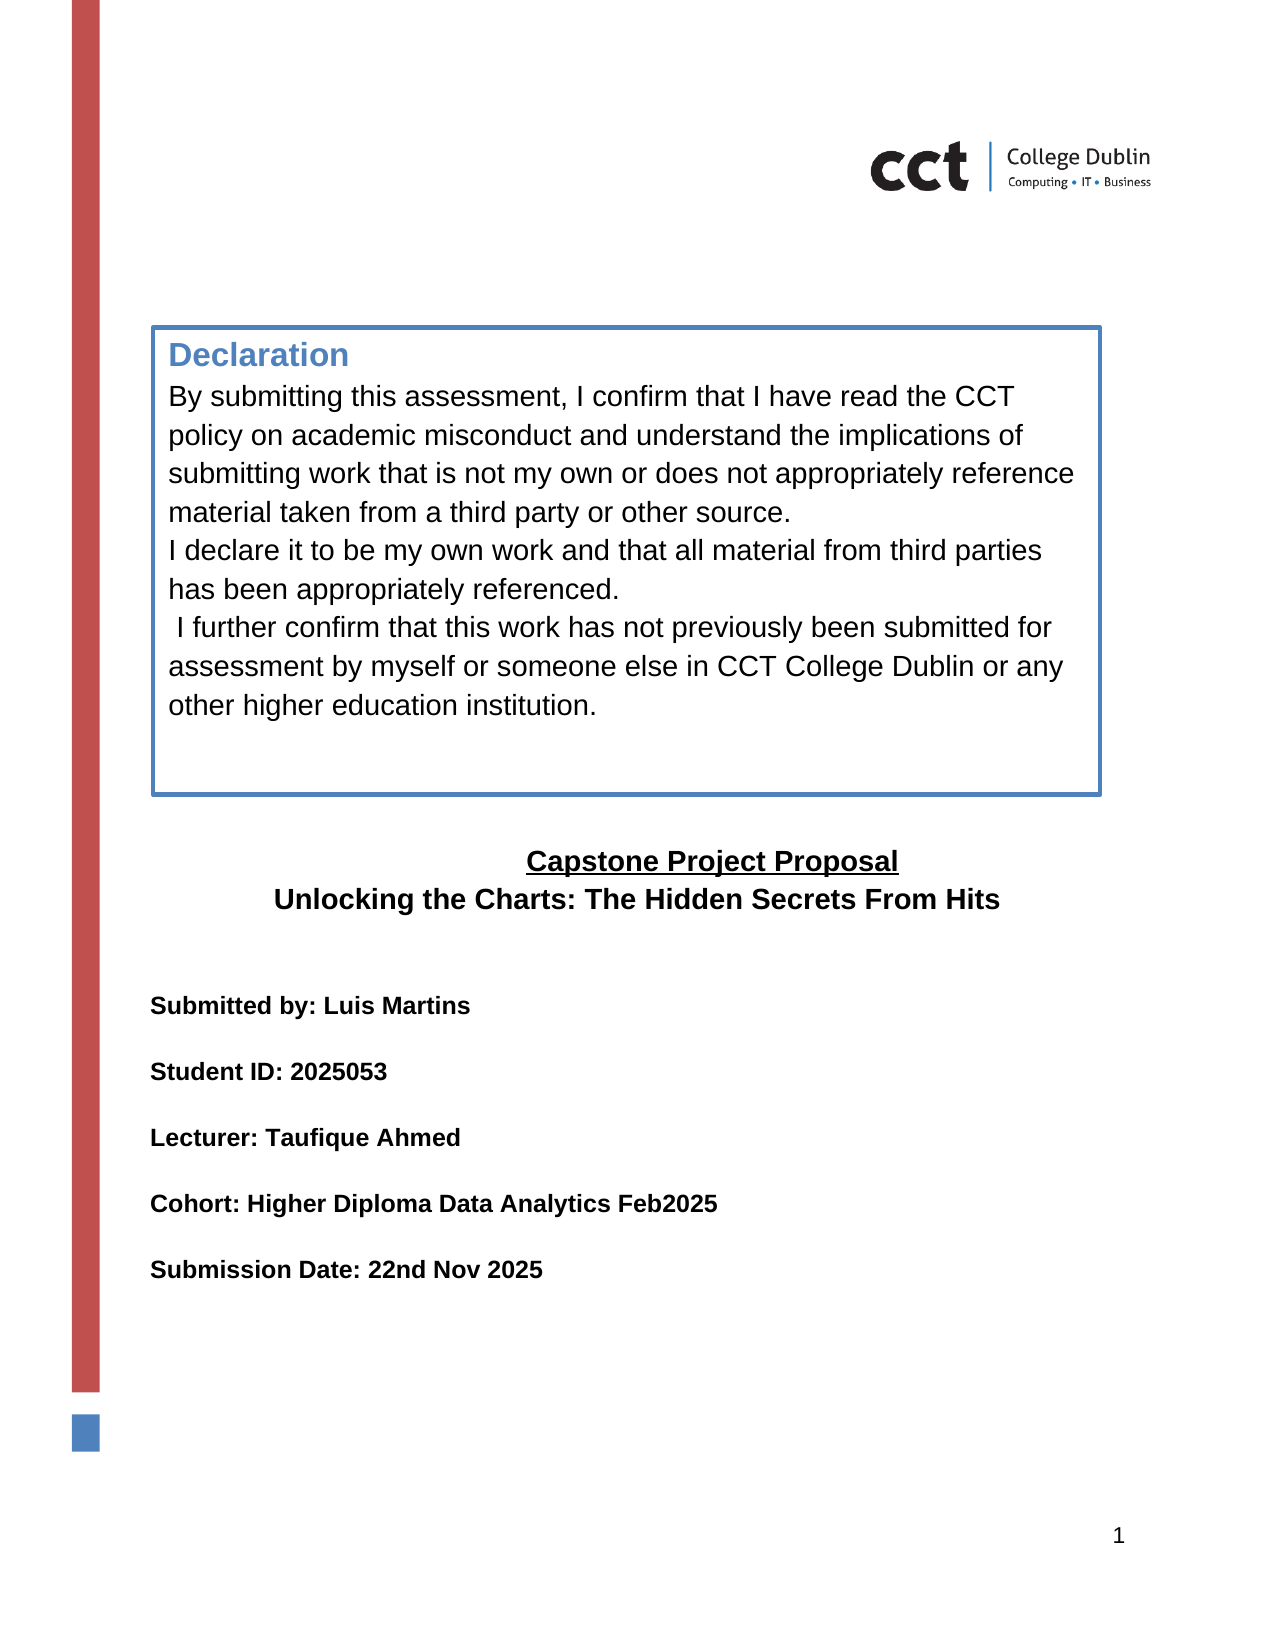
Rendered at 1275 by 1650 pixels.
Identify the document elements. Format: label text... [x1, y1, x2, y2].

text Student ID: 2025053 [150, 1057, 1125, 1086]
picture [834, 104, 1197, 230]
text Lecturer: Taufique Ahmed [150, 1123, 1125, 1152]
text Cohort: Higher Diploma Data Analytics Feb2025 [150, 1189, 1125, 1218]
text Capstone Project Proposal [150, 844, 1125, 877]
text Submitted by: Luis Martins [150, 991, 1125, 1019]
text Unlocking the Charts: The Hidden Secrets From Hits [150, 882, 1125, 916]
text Submission Date: 22nd Nov 2025 [150, 1255, 1125, 1284]
